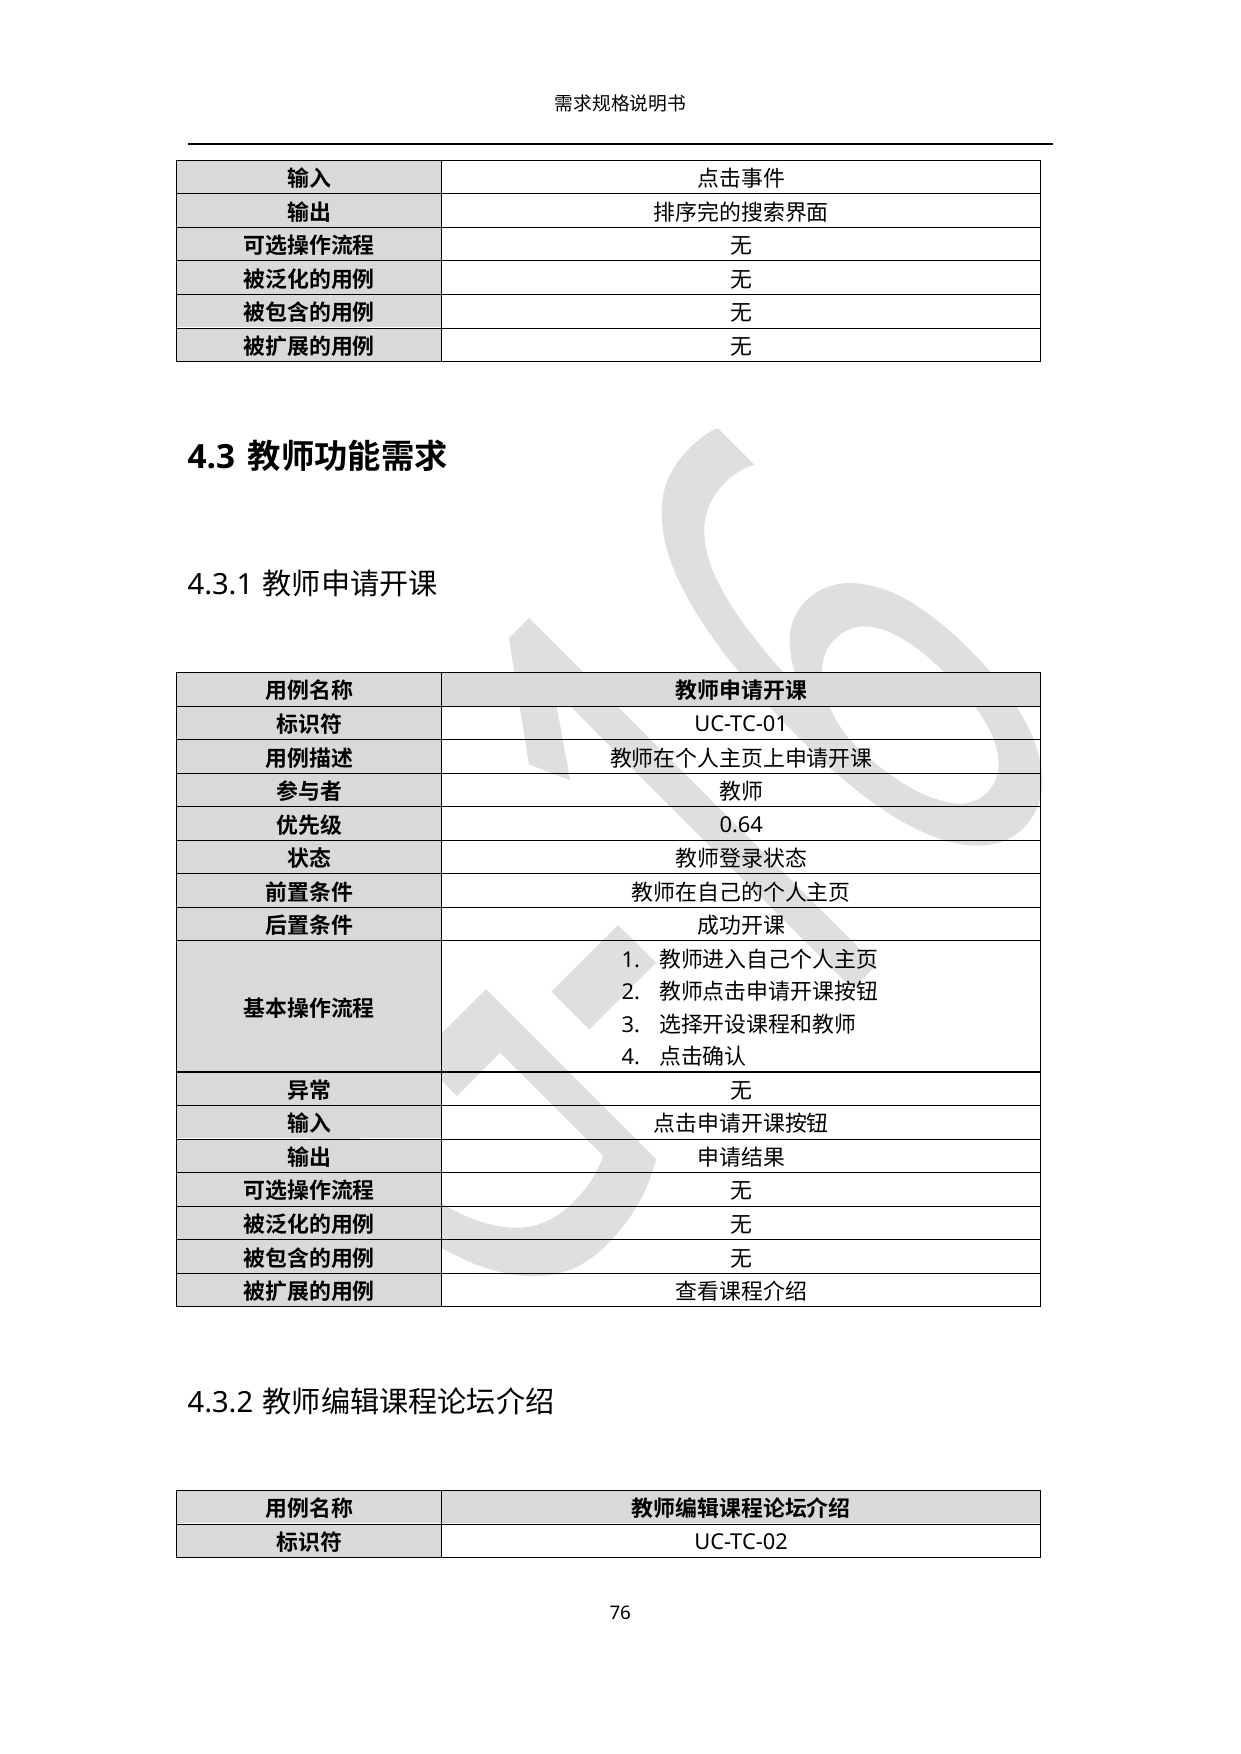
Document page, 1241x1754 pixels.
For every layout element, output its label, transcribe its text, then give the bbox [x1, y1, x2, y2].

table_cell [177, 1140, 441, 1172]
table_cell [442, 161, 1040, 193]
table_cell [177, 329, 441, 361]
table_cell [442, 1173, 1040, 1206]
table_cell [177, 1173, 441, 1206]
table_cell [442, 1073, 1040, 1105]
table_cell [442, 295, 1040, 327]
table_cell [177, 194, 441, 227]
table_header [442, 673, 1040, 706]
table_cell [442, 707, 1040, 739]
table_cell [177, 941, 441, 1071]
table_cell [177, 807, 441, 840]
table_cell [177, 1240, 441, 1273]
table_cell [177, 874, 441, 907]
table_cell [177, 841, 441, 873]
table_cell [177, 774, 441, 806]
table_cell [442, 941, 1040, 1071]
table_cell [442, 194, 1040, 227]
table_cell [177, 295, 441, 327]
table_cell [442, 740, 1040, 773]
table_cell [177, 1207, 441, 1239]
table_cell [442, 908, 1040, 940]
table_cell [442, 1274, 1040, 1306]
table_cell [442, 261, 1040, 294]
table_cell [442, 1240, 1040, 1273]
subtitle 教师功能需求 [187, 422, 1053, 487]
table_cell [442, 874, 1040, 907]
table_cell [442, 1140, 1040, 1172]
subtitle 教师申请开课 [187, 549, 1053, 614]
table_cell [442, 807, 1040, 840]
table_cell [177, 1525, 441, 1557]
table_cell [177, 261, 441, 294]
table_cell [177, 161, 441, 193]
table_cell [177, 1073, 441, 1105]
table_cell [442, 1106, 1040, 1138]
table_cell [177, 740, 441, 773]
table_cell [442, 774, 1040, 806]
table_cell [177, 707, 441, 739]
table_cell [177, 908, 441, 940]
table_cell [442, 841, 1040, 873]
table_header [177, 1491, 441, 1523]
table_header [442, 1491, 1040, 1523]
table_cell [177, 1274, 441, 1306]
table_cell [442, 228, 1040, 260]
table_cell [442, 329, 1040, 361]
subtitle 教师编辑课程论坛介绍 [187, 1367, 1053, 1432]
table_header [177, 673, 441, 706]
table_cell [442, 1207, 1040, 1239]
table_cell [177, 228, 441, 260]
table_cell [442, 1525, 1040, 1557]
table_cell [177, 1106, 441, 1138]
